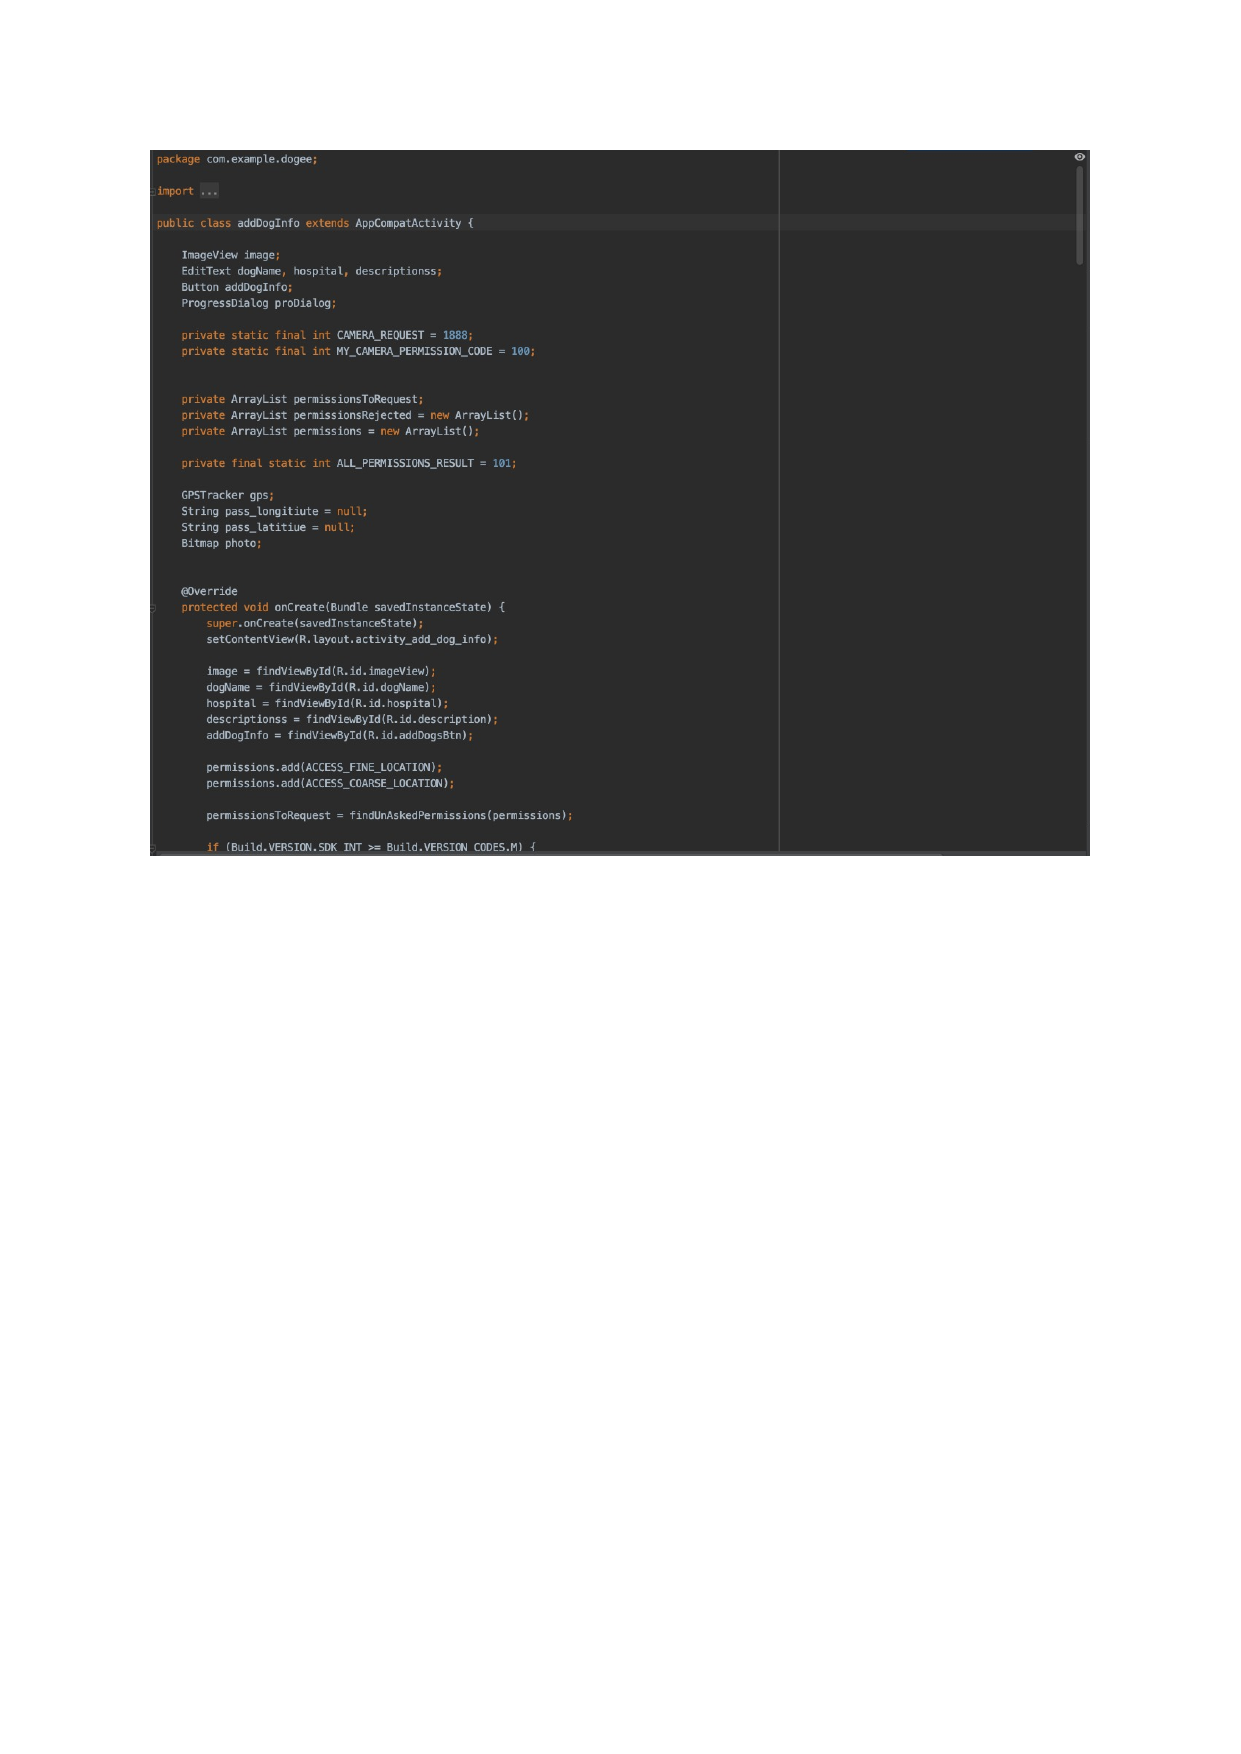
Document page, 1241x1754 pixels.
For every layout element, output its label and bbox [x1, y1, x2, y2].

picture [150, 150, 1090, 856]
